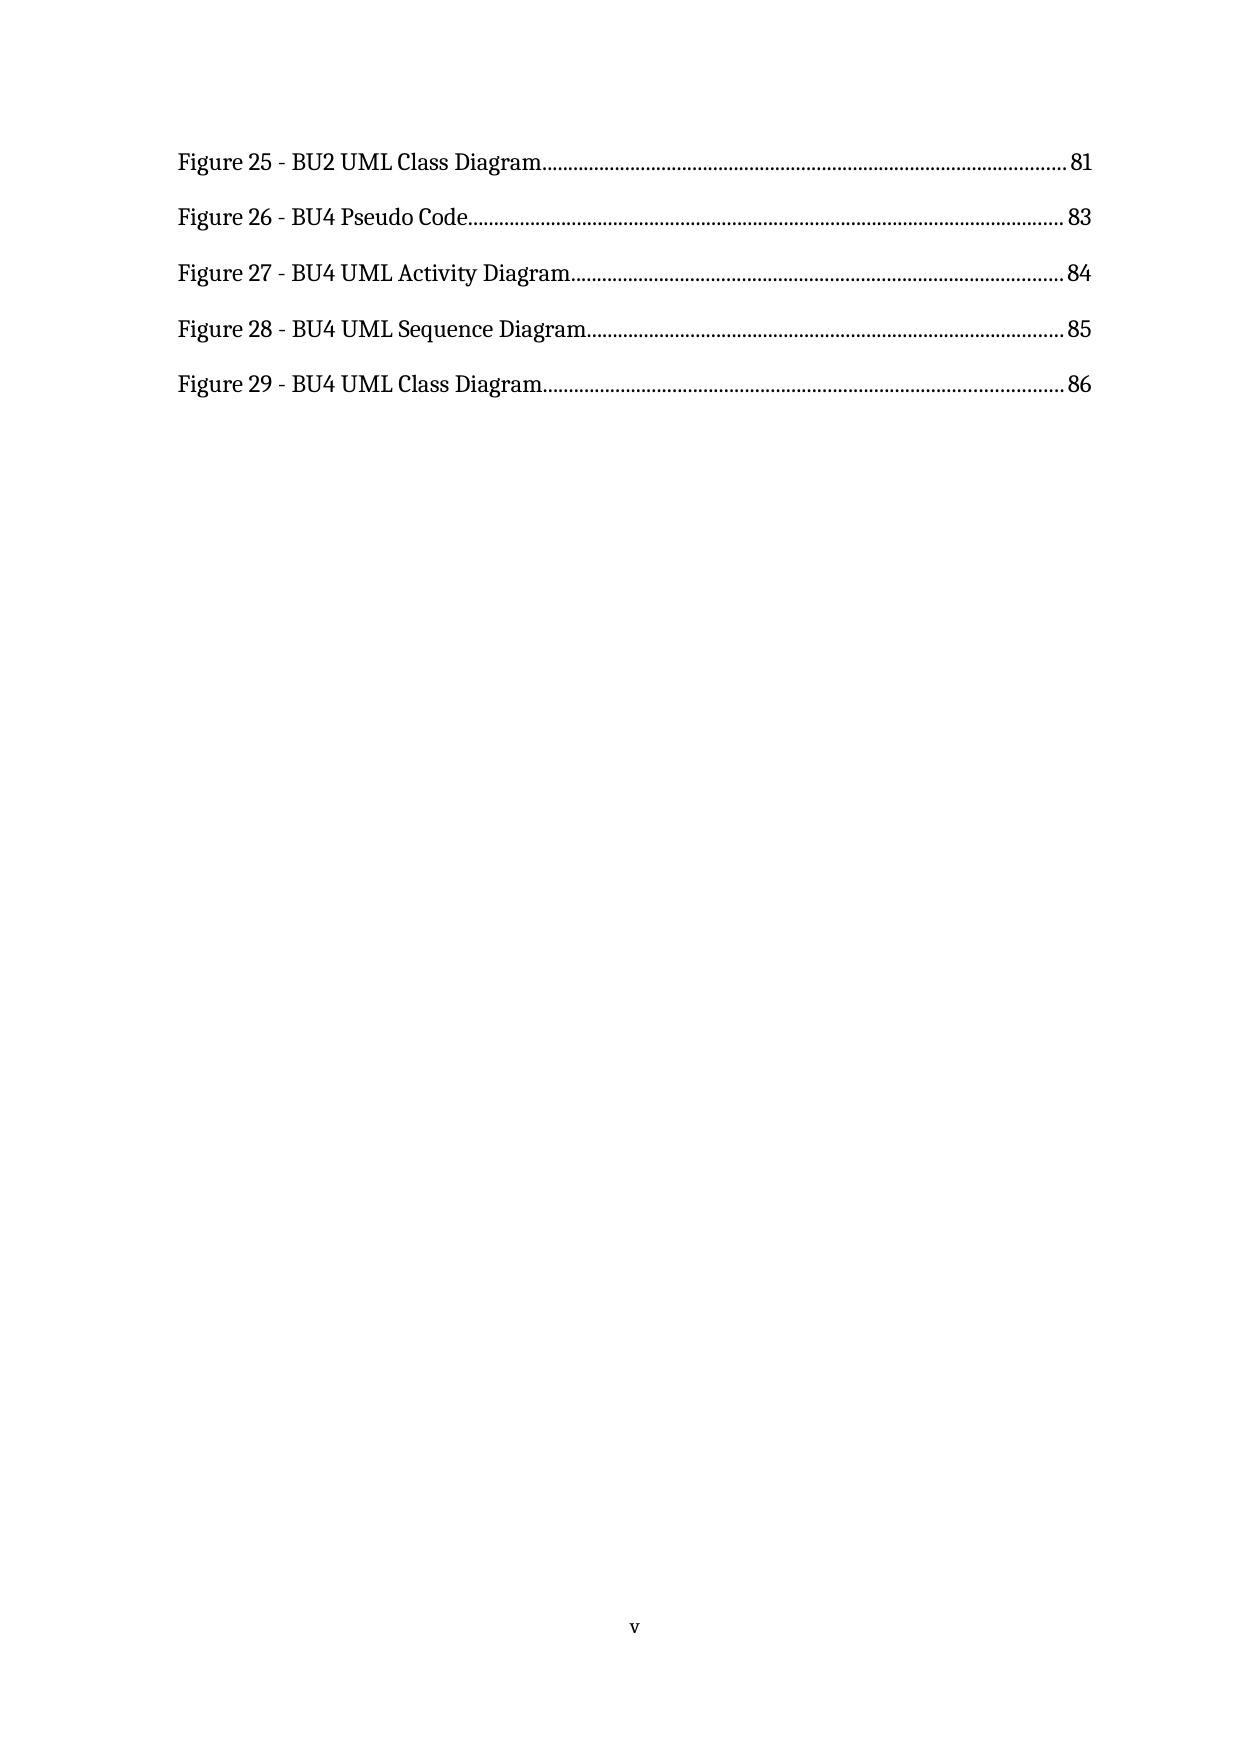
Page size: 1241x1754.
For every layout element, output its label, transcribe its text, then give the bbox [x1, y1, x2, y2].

text Figure 28 - BU4 UML Sequence Diagram 85 [177, 314, 1092, 343]
text Figure 27 - BU4 UML Activity Diagram 84 [177, 259, 1092, 288]
text Figure 26 - BU4 Pseudo Code 83 [177, 203, 1092, 232]
text Figure 29 - BU4 UML Class Diagram 86 [177, 370, 1092, 399]
text Figure 25 - BU2 UML Class Diagram 81 [177, 148, 1092, 176]
